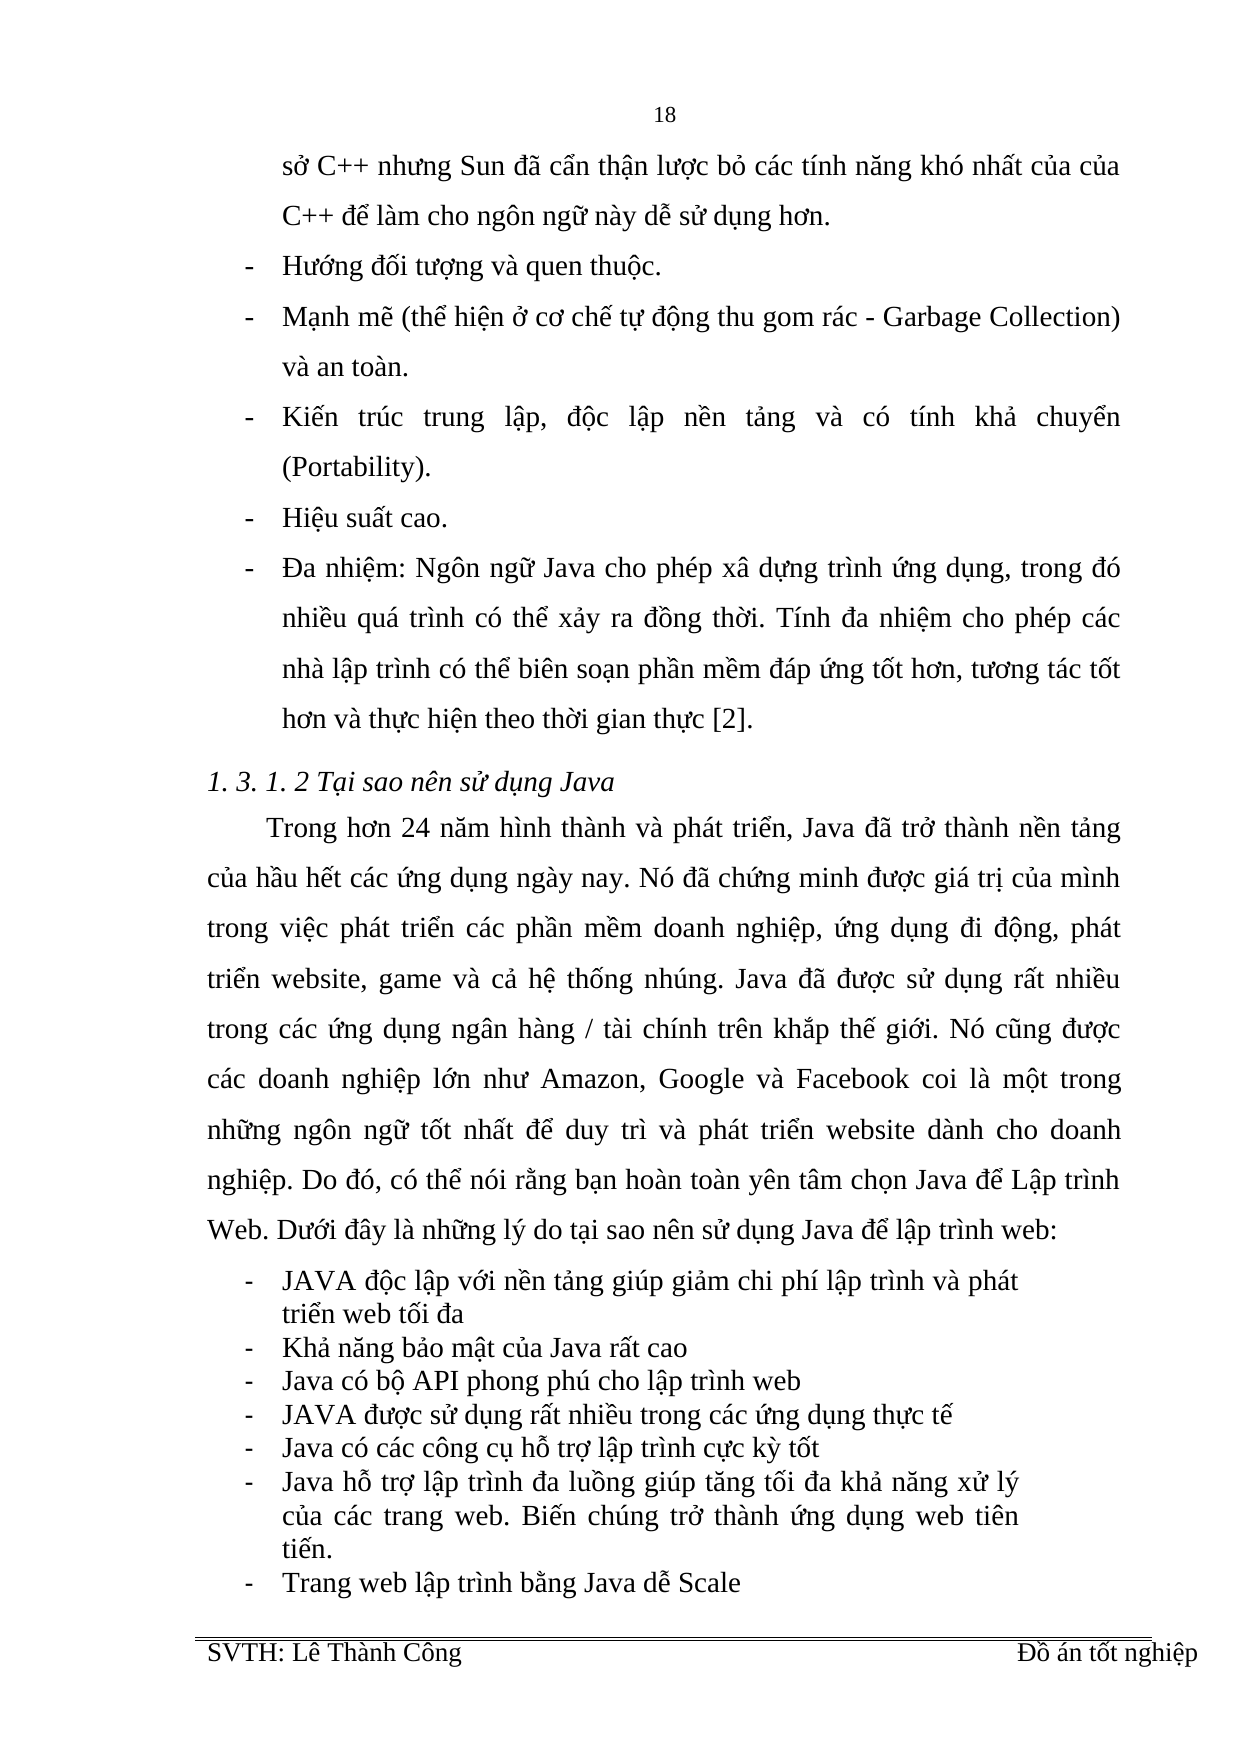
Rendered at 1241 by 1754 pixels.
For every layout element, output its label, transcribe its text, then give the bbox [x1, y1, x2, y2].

list Java hỗ trợ lập trình đa luồng giúp tăng tối đa khả năng xử lý của các trang web. Biến chúng trở thành ứng dụng web tiên tiến. [244, 1464, 1020, 1565]
list Hướng đối tượng và quen thuộc. [244, 248, 1122, 282]
list JAVA được sử dụng rất nhiều trong các ứng dụng thực tế [244, 1397, 1020, 1431]
text Trong hơn 24 năm hình thành và phát triển, Java đã trở thành nền tảng của hầu hết các ứng dụng ngày nay. Nó đã chứng minh được giá trị của mình trong việc phát triển các phần mềm doanh nghiệp, ứng dụng đi động, phát triển website, game và cả hệ thống nhúng. Java đã được sử dụng rất nhiều trong các ứng dụng ngân hàng / tài chính trên khắp thế giới. Nó cũng được các doanh nghiệp lớn như Amazon, Google và Facebook coi là một trong những ngôn ngữ tốt nhất để duy trì và phát triển website dành cho doanh nghiệp. Do đó, có thể nói rằng bạn hoàn toàn yên tâm chọn Java để Lập trình Web. Dưới đây là những lý do tại sao nên sử dụng Java để lập trình web: [207, 810, 1122, 1246]
list Kiến trúc trung lập, độc lập nền tảng và có tính khả chuyển (Portability). [244, 399, 1122, 483]
subtitle Tại sao nên sử dụng Java [207, 764, 1122, 797]
list Đa nhiệm: Ngôn ngữ Java cho phép xâ dựng trình ứng dụng, trong đó nhiều quá trình có thể xảy ra đồng thời. Tính đa nhiệm cho phép các nhà lập trình có thể biên soạn phần mềm đáp ứng tốt hơn, tương tác tốt hơn và thực hiện theo thời gian thực. [244, 550, 1122, 735]
list Trang web lập trình bằng Java dễ Scale [244, 1565, 1020, 1598]
list JAVA độc lập với nền tảng giúp giảm chi phí lập trình và phát triển web tối đa [244, 1263, 1020, 1330]
list Hiệu suất cao. [244, 500, 1122, 533]
list Java có bộ API phong phú cho lập trình web [244, 1363, 1020, 1397]
list Mạnh mẽ (thể hiện ở cơ chế tự động thu gom rác - Garbage Collection) và an toàn. [244, 299, 1122, 382]
list Java có các công cụ hỗ trợ lập trình cực kỳ tốt [244, 1431, 1020, 1464]
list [244, 148, 1122, 232]
list Khả năng bảo mật của Java rất cao [244, 1330, 1020, 1363]
